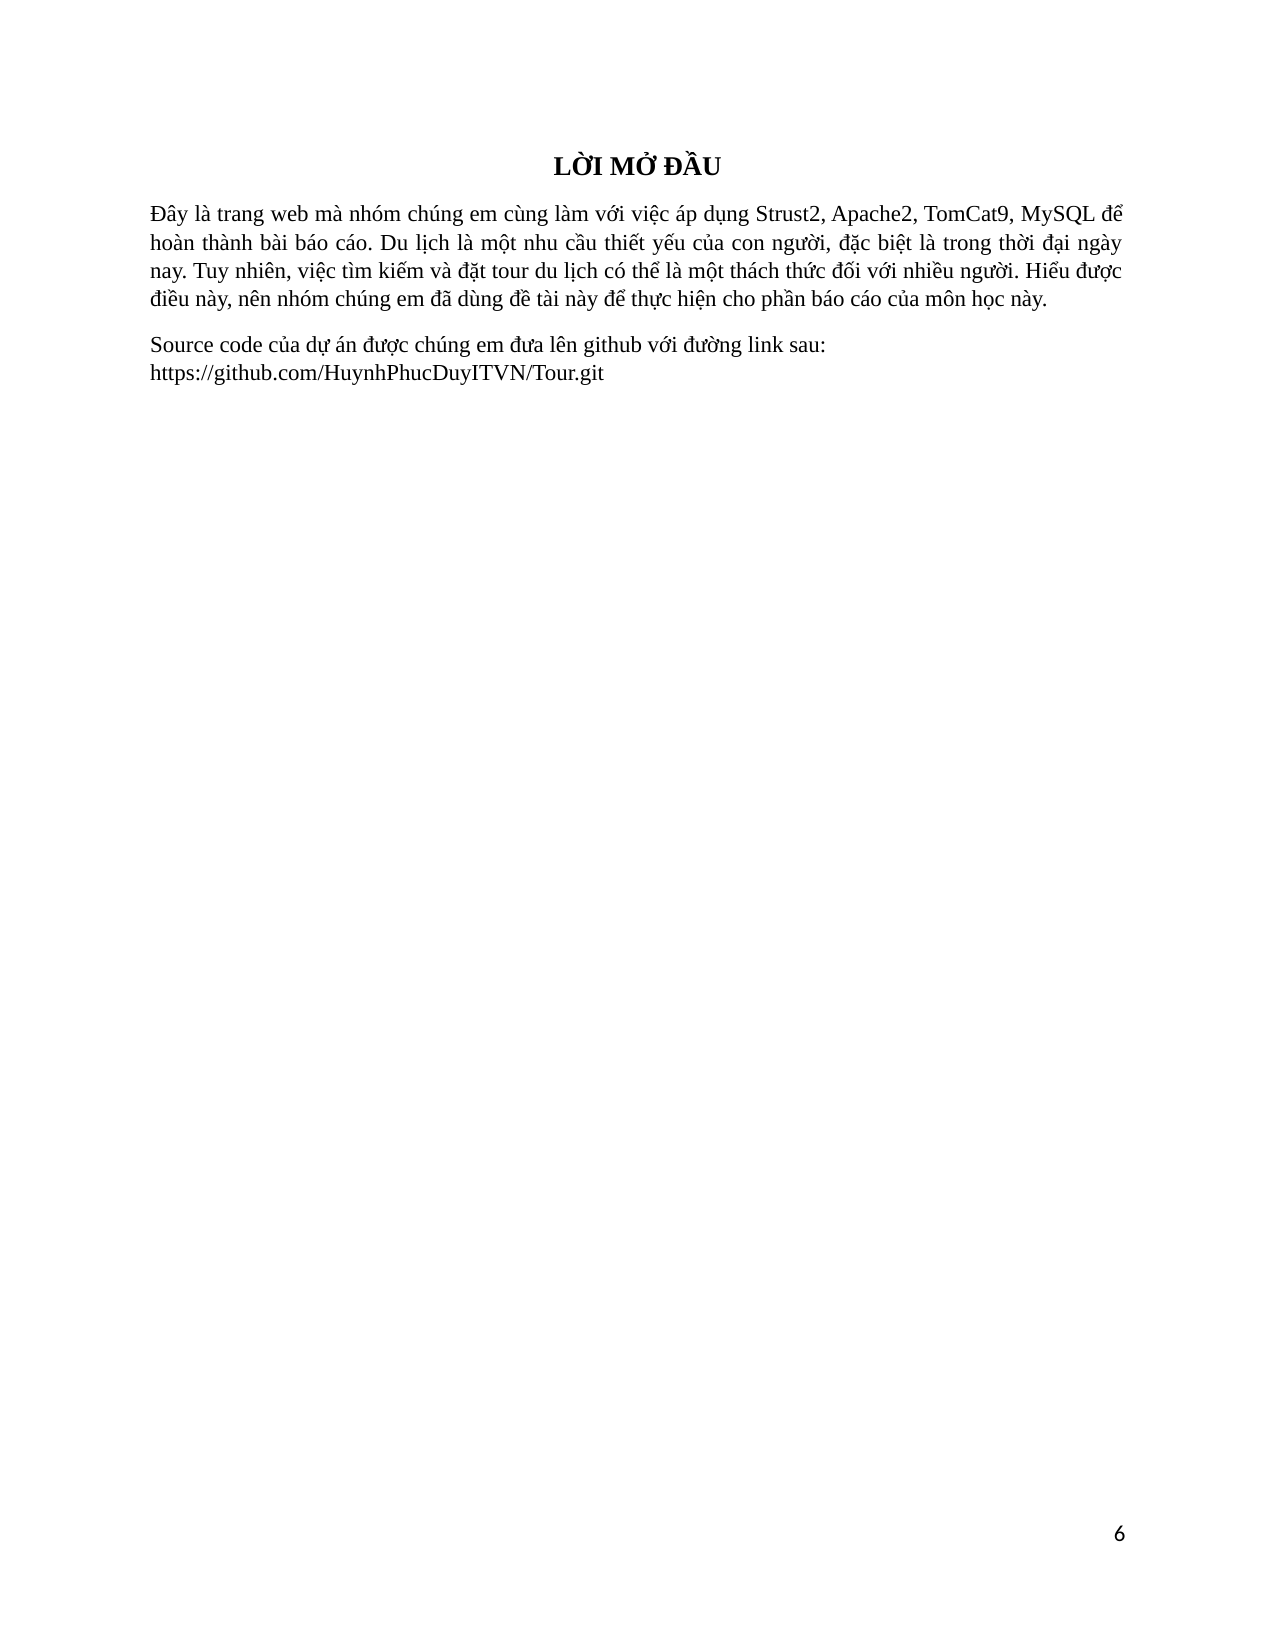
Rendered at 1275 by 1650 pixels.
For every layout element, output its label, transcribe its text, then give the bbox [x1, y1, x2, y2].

text Đây là trang web mà nhóm chúng em cùng làm với việc áp dụng Strust2, Apache2, TomCat9, MySQL để hoàn thành bài báo cáo. Du lịch là một nhu cầu thiết yếu của con người, đặc biệt là trong thời đại ngày nay. Tuy nhiên, việc tìm kiếm và đặt tour du lịch có thể là một thách thức đối với nhiều người. Hiểu được điều này, nên nhóm chúng em đã dùng đề tài này để thực hiện cho phần báo cáo của môn học này. [150, 200, 1125, 312]
text LỜI MỞ ĐẦU [150, 150, 1125, 181]
text Source code của dự án được chúng em đưa lên github với đường link sau: https://github.com/HuynhPhucDuyITVN/Tour.git [150, 331, 1125, 385]
